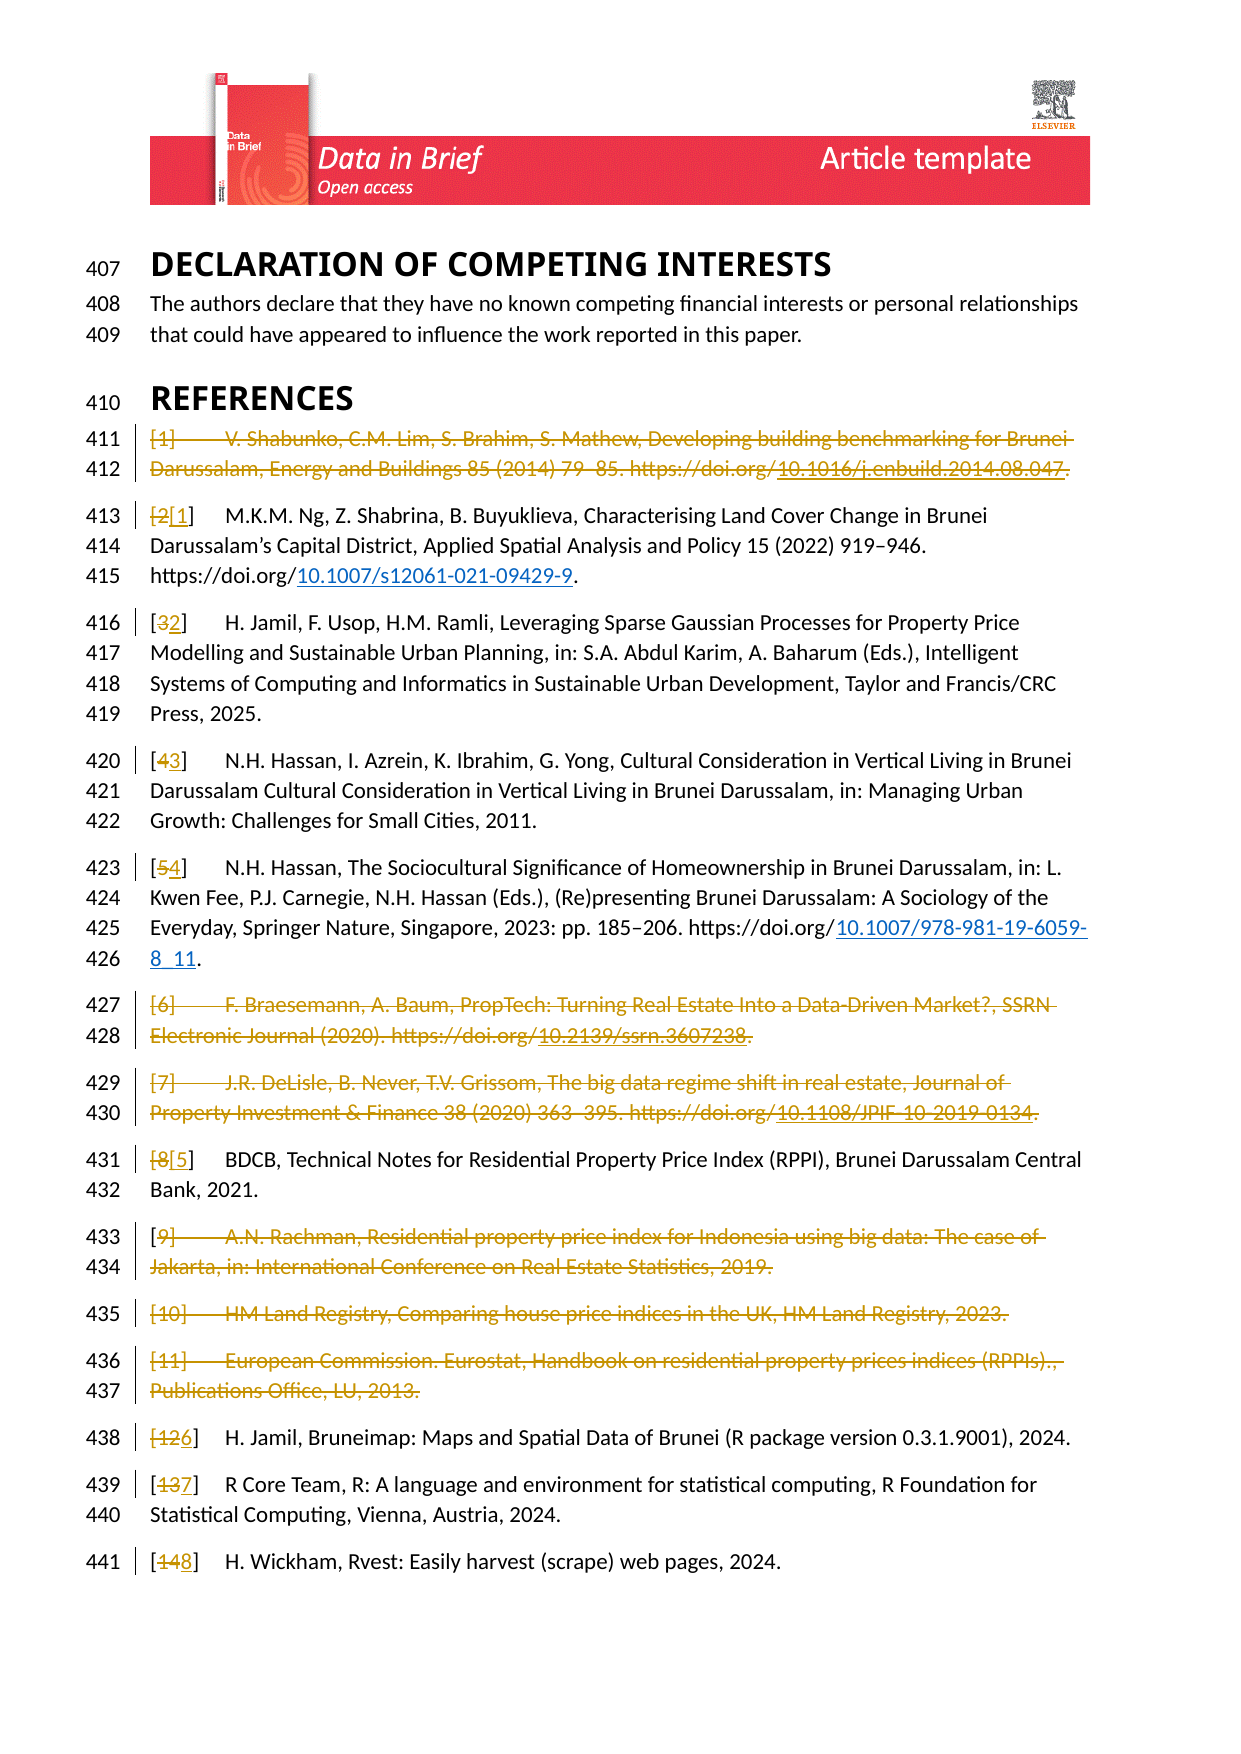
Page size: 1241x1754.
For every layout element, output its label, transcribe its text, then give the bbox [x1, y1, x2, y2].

text [] H. Wickham, Rvest: Easily harvest (scrape) web pages, 2024. [150, 1547, 1090, 1575]
text The authors declare that they have no known competing financial interests or personal relationships that could have appeared to influence the work reported in this paper. [150, 289, 1090, 348]
text ] H. Jamil, Bruneimap: Maps and Spatial Data of Brunei (R package version 0.3.1.9001), 2024. [150, 1423, 1090, 1451]
text ] BDCB, Technical Notes for Residential Property Price Index (RPPI), Brunei Darussalam Central Bank, 2021. [150, 1145, 1090, 1203]
subtitle DECLARATION OF COMPETING INTERESTS [150, 241, 1090, 286]
picture [150, 73, 1091, 205]
text ] M.K.M. Ng, Z. Shabrina, B. Buyuklieva, Characterising Land Cover Change in Brunei Darussalam’s Capital District, Applied Spatial Analysis and Policy 15 (2022) 919–946. https://doi.org/10.1007/s12061-021-09429-9. [150, 501, 1090, 589]
text [] R Core Team, R: A language and environment for statistical computing, R Foundation for Statistical Computing, Vienna, Austria, 2024. [150, 1470, 1090, 1528]
text [] N.H. Hassan, I. Azrein, K. Ibrahim, G. Yong, Cultural Consideration in Vertical Living in Brunei Darussalam Cultural Consideration in Vertical Living in Brunei Darussalam, in: Managing Urban Growth: Challenges for Small Cities, 2011. [150, 746, 1090, 834]
text [] H. Jamil, F. Usop, H.M. Ramli, Leveraging Sparse Gaussian Processes for Property Price Modelling and Sustainable Urban Planning, in: S.A. Abdul Karim, A. Baharum (Eds.), Intelligent Systems of Computing and Informatics in Sustainable Urban Development, Taylor and Francis/CRC Press, 2025. [150, 608, 1090, 727]
text [ [150, 1222, 1090, 1280]
text [] N.H. Hassan, The Sociocultural Significance of Homeownership in Brunei Darussalam, in: L. Kwen Fee, P.J. Carnegie, N.H. Hassan (Eds.), (Re)presenting Brunei Darussalam: A Sociology of the Everyday, Springer Nature, Singapore, 2023: pp. 185–206. https://doi.org/10.1007/978-981-19-6059-8_11. [150, 853, 1090, 972]
subtitle REFERENCES [150, 375, 1090, 420]
